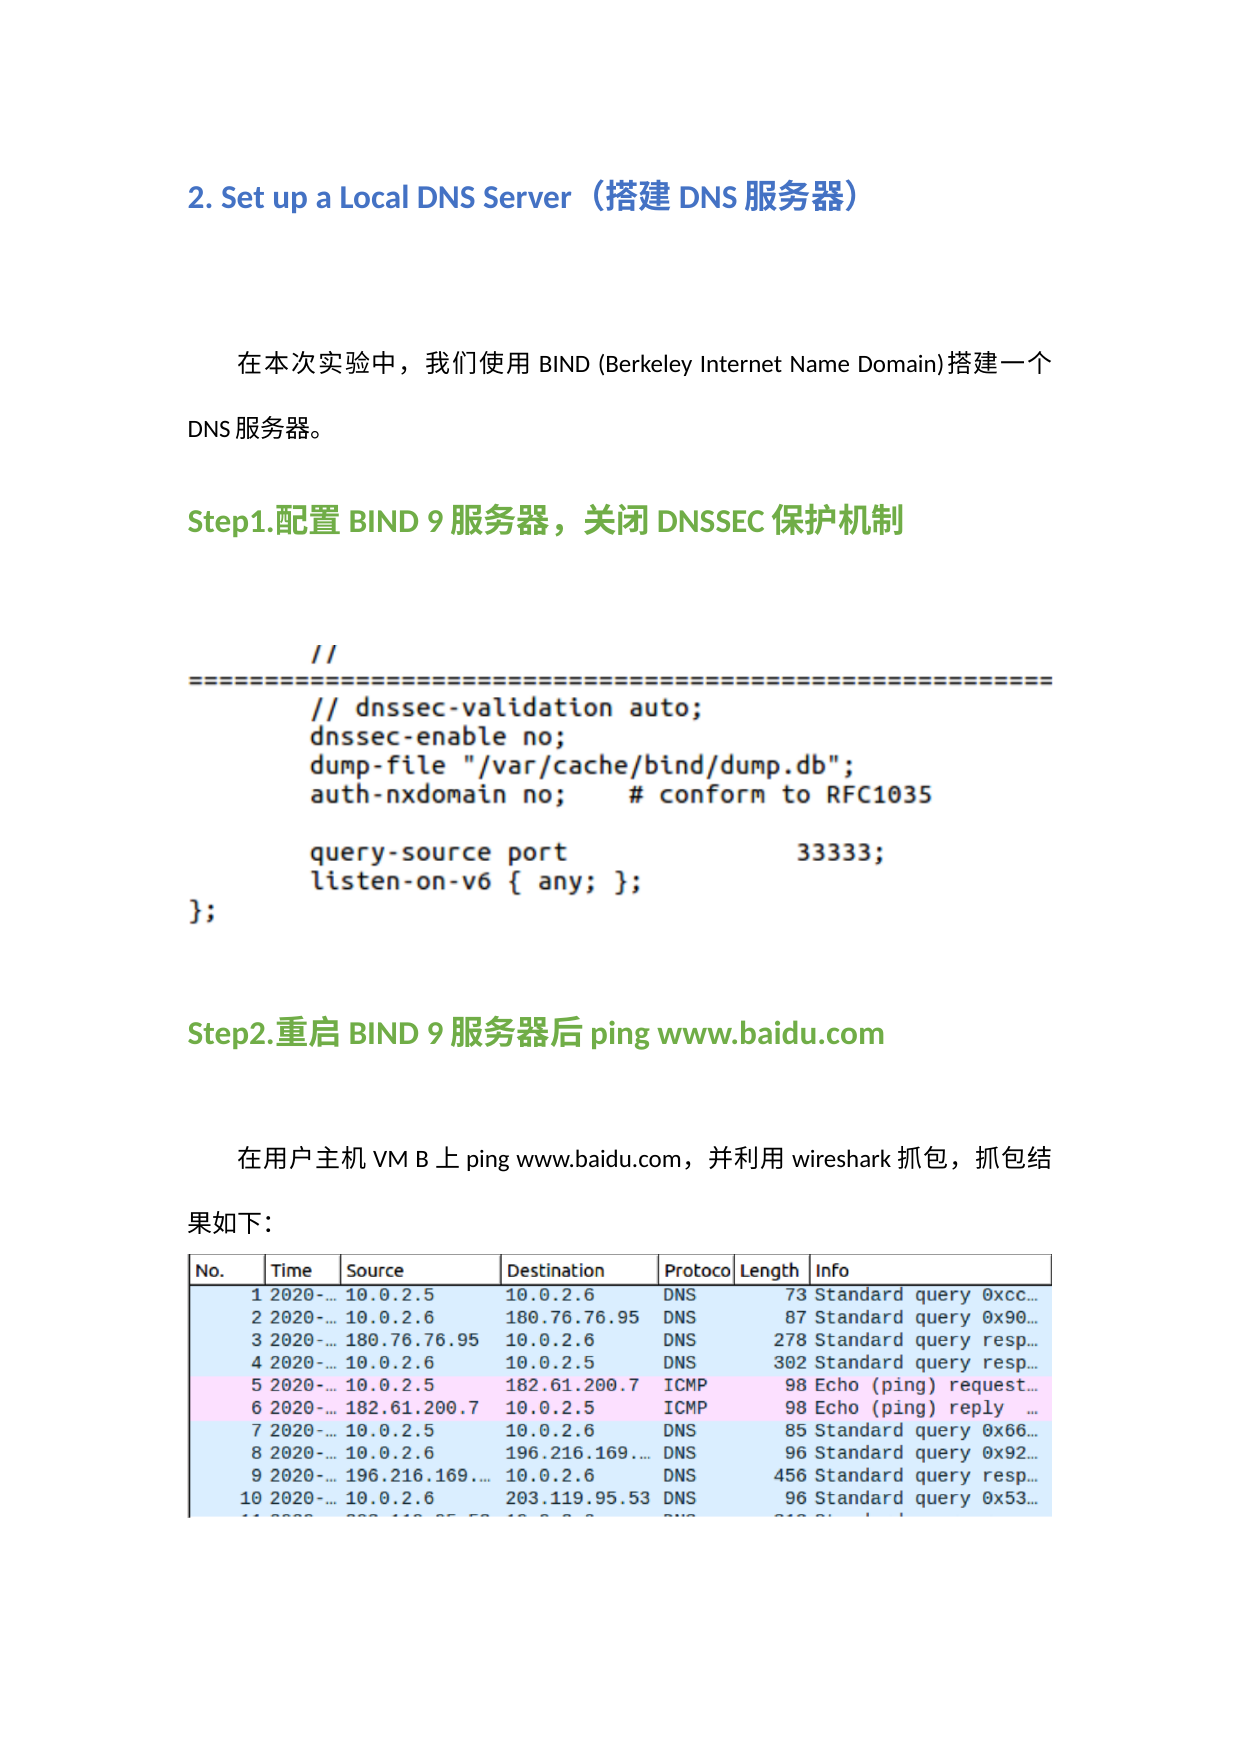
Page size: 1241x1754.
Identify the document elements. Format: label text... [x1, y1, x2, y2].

text 在本次实验中，我们使用BIND (Berkeley Internet Name Domain)搭建一个DNS服务器。 [187, 329, 1053, 459]
text 在用户主机VM B上ping www.baidu.com，并利用wireshark抓包，抓包结果如下： [187, 1124, 1053, 1254]
subtitle Step1.配置BIND 9服务器，关闭DNSSEC保护机制 [187, 486, 1053, 551]
picture [187, 1254, 1052, 1518]
picture [187, 645, 1053, 933]
subtitle Step2.重启BIND 9服务器后ping www.baidu.com [187, 997, 1053, 1062]
subtitle Set up a Local DNS Server（搭建DNS服务器） [187, 162, 1053, 227]
